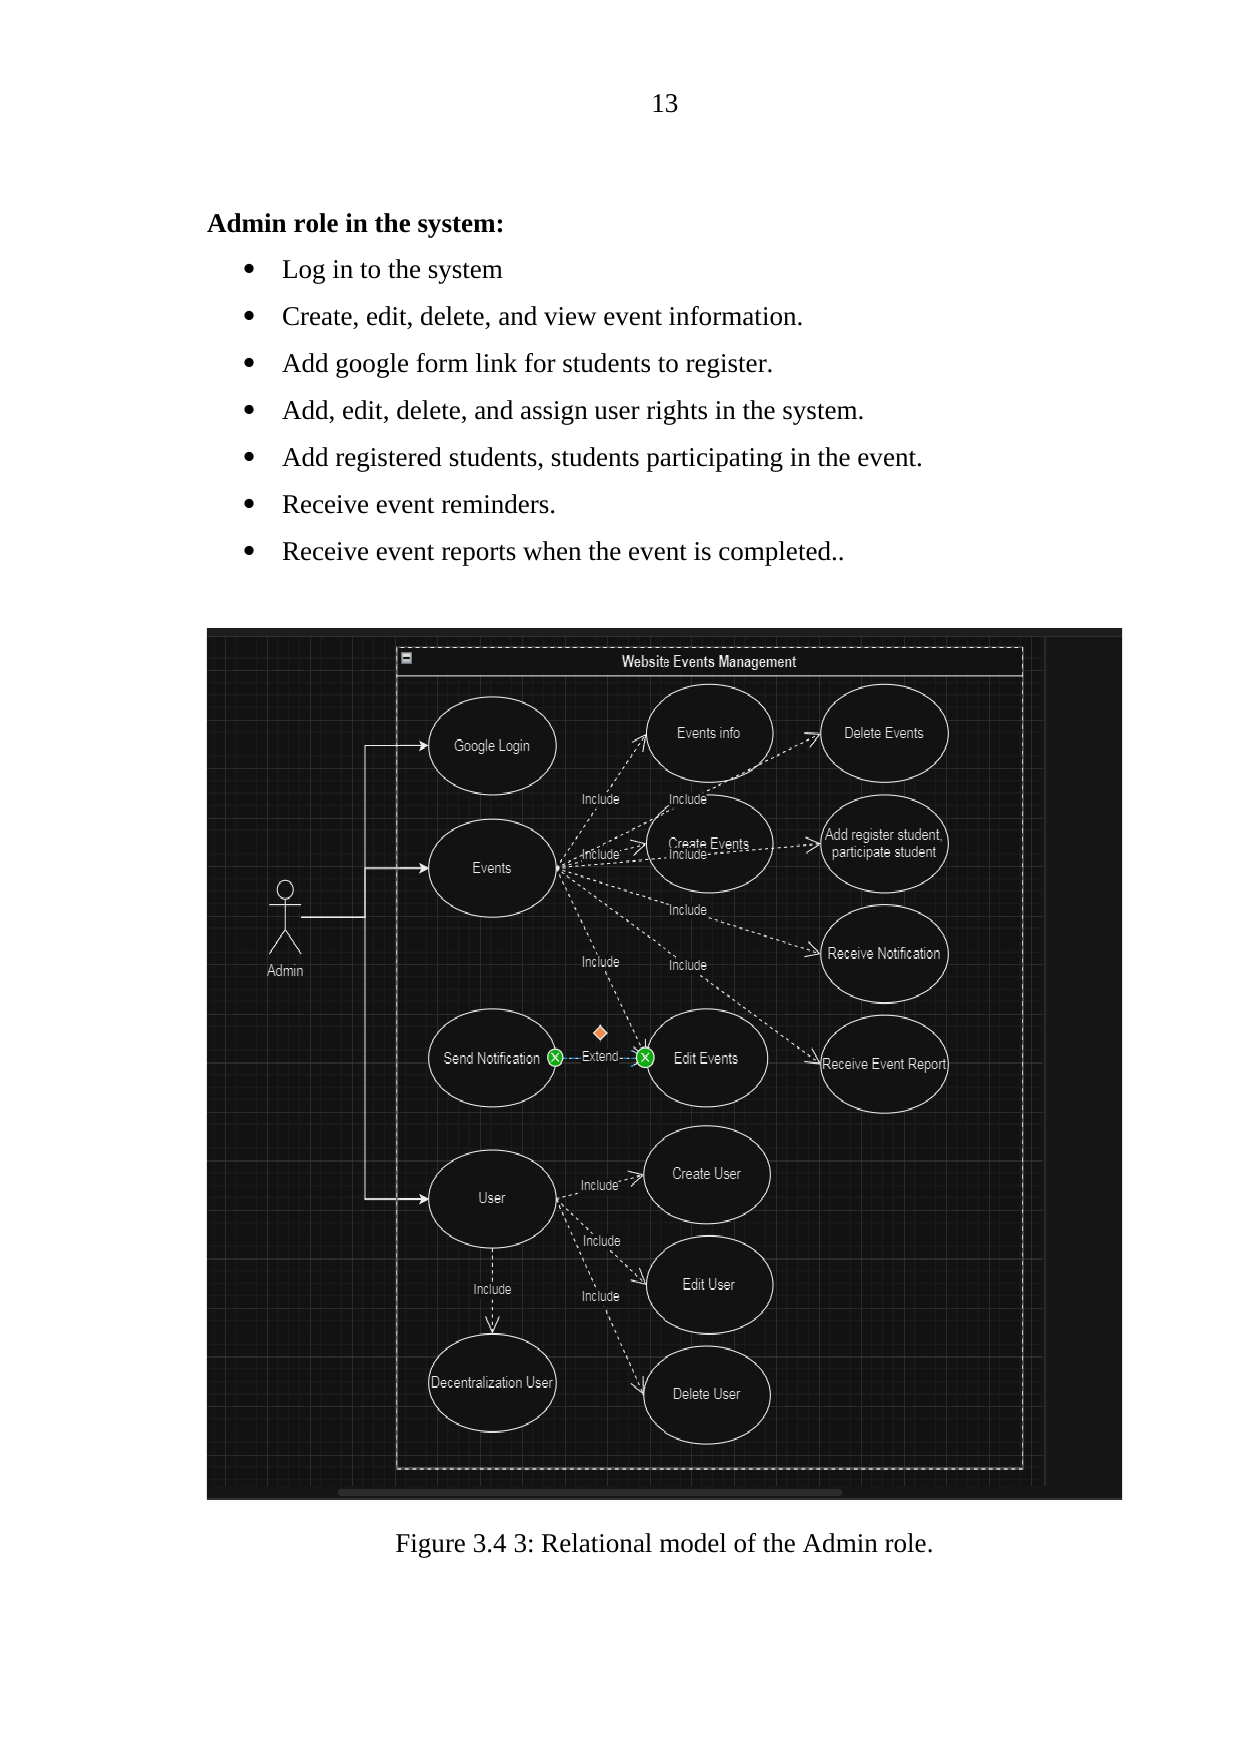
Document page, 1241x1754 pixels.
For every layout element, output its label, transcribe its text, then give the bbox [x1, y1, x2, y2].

list Add registered students, students participating in the event. [244, 441, 1122, 472]
text Admin role in the system: [207, 207, 1122, 238]
list Add google form link for students to register. [244, 347, 1122, 378]
list Log in to the system [244, 253, 1122, 285]
list Create, edit, delete, and view event information. [244, 300, 1122, 332]
list Receive event reports when the event is completed.. [244, 535, 1122, 566]
list Add, edit, delete, and assign user rights in the system. [244, 394, 1122, 425]
list Receive event reminders. [244, 488, 1122, 519]
picture [206, 628, 1123, 1500]
text Figure 3.4 3: Relational model of the Admin role. [207, 1527, 1122, 1559]
